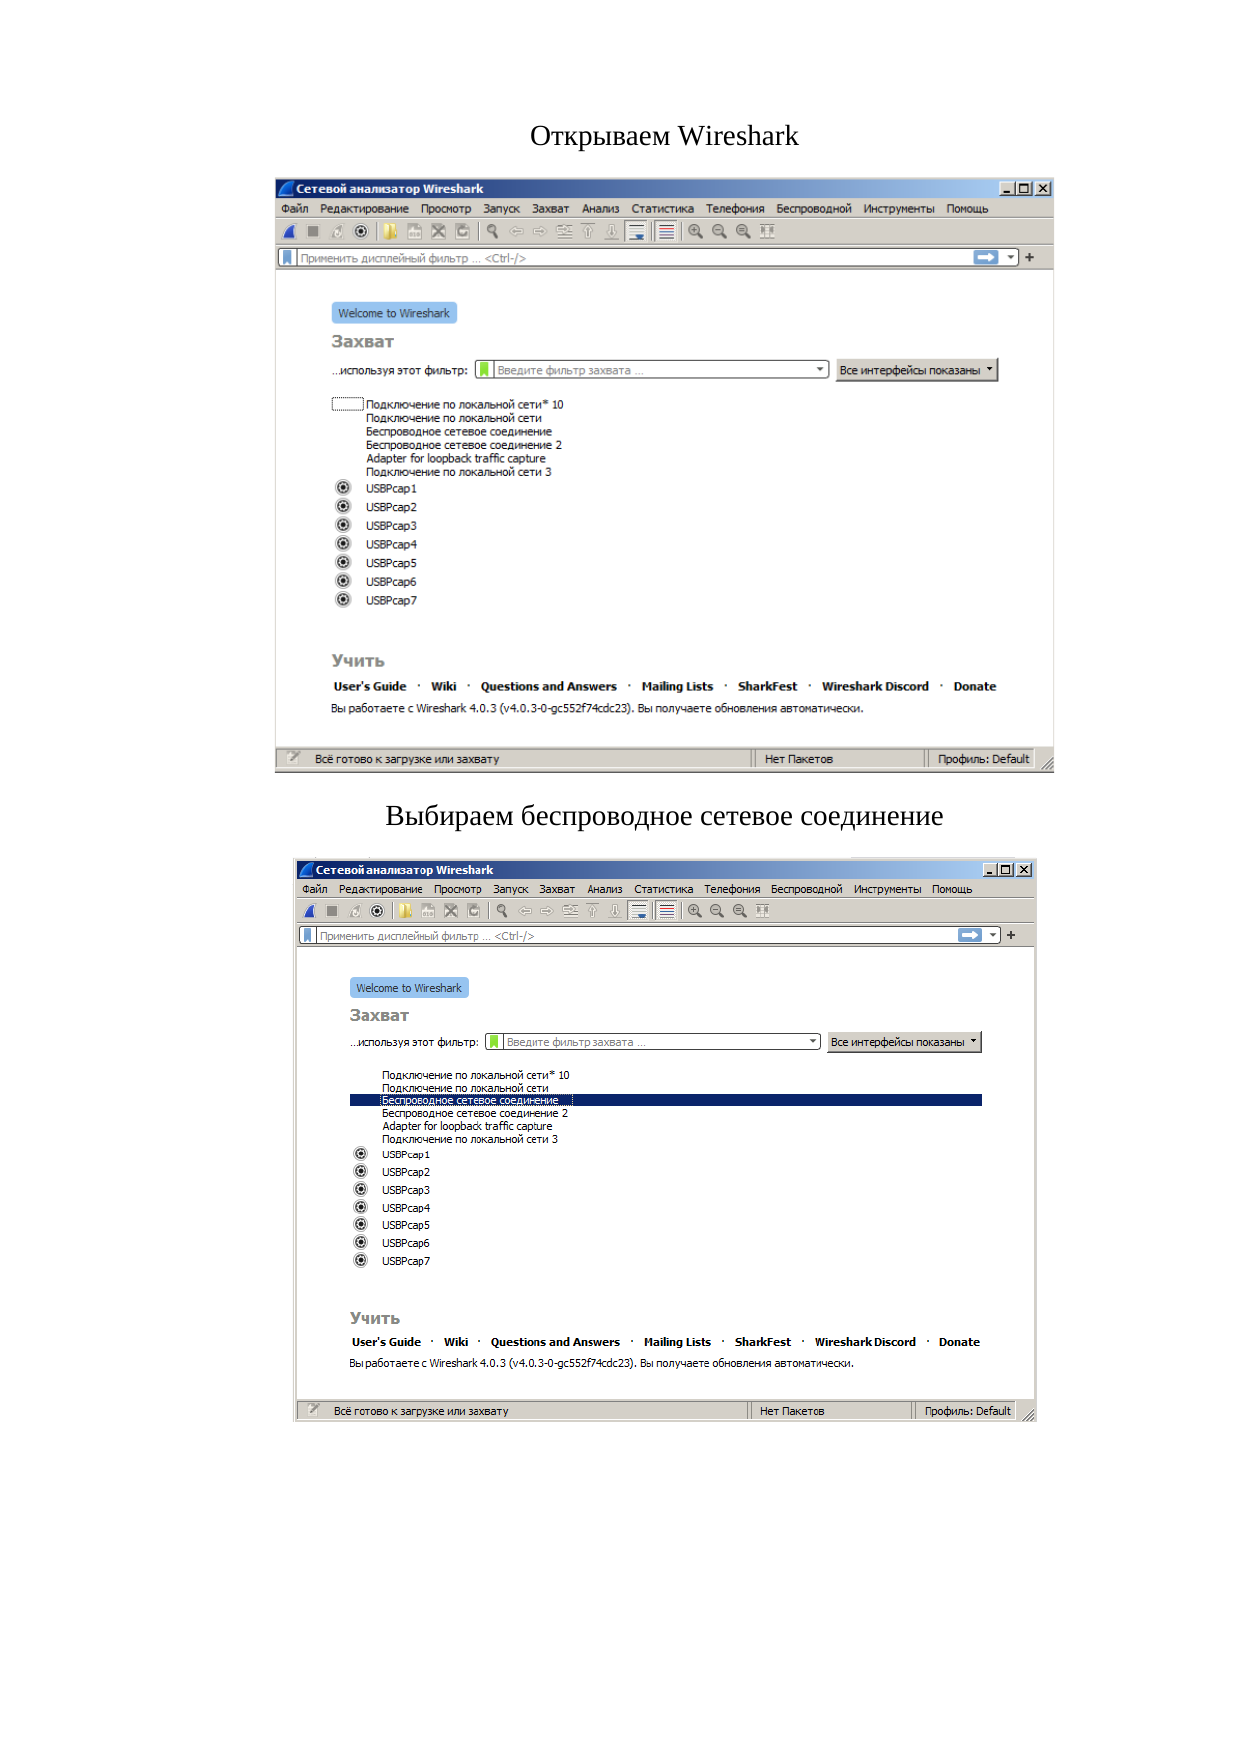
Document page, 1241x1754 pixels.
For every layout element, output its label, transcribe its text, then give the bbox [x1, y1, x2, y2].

picture [274, 177, 1055, 773]
text Открываем Wireshark [177, 118, 1152, 152]
text Выбираем беспроводное сетевое соединение [177, 798, 1152, 831]
picture [292, 857, 1037, 1422]
